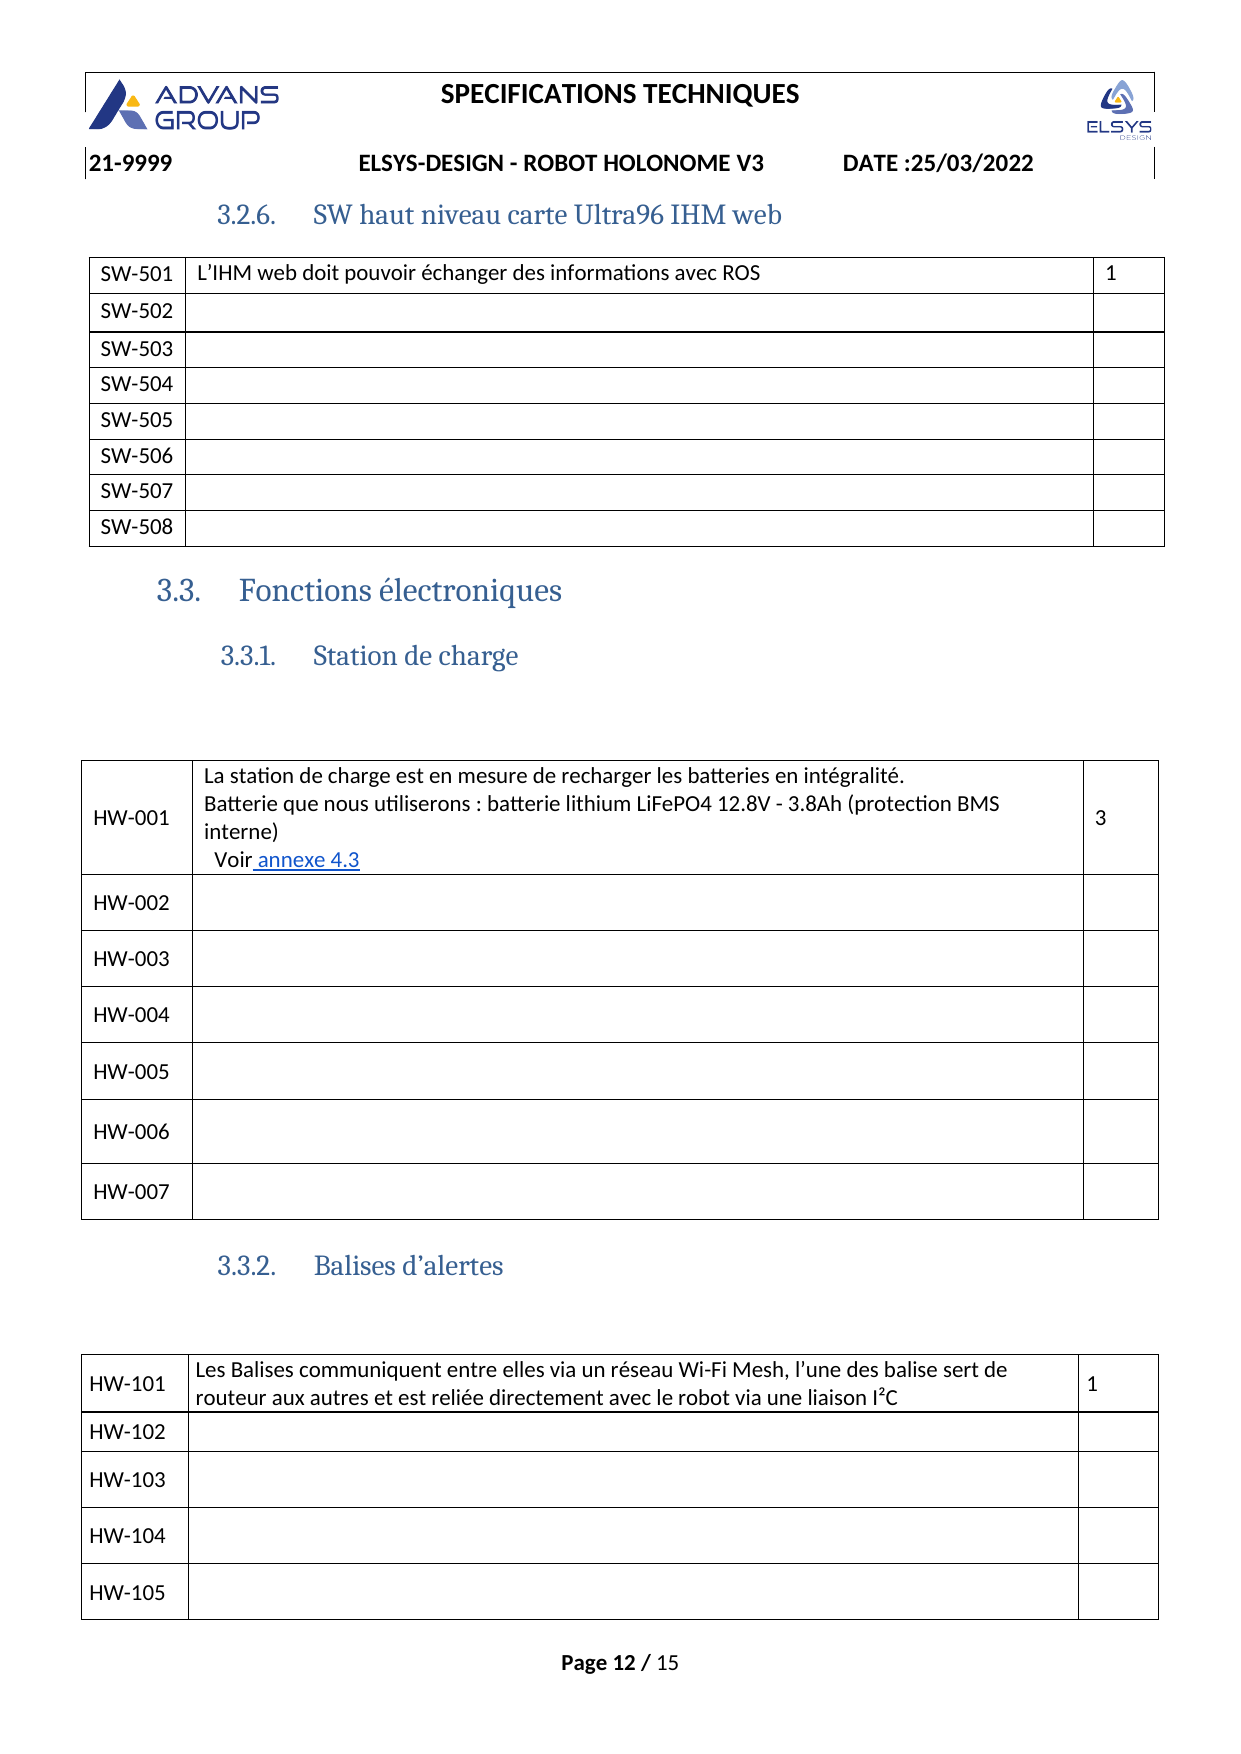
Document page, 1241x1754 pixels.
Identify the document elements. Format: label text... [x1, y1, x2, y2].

table_cell SW-506 [90, 440, 185, 474]
table_cell HW-002 [82, 875, 192, 930]
table_cell [1084, 1100, 1158, 1162]
table_cell [1084, 931, 1158, 986]
table_cell [186, 404, 1093, 439]
table_header HW-101 [82, 1355, 188, 1411]
picture [88, 79, 279, 130]
table_cell [1094, 475, 1164, 510]
table_cell SW-507 [90, 475, 185, 510]
table_cell HW-103 [82, 1452, 188, 1507]
table_cell HW-003 [82, 931, 192, 986]
table_cell [1094, 368, 1164, 403]
subtitle Balises d’alertes [276, 1249, 1152, 1282]
table_cell SW-505 [90, 404, 185, 439]
table_cell [1079, 1452, 1158, 1507]
table_header SW-501 [90, 258, 185, 292]
table_cell [186, 294, 1093, 331]
table_cell SW-508 [90, 511, 185, 546]
table_cell HW-006 [82, 1100, 192, 1162]
table_cell HW-105 [82, 1564, 188, 1619]
table_cell [189, 1413, 1078, 1451]
table_cell [1094, 404, 1164, 439]
subtitle Fonctions électroniques [201, 572, 1152, 610]
table_cell [1094, 333, 1164, 367]
table_cell [193, 1164, 1083, 1219]
table_cell [1084, 987, 1158, 1042]
table_cell [189, 1452, 1078, 1507]
table_header 1 [1094, 258, 1164, 292]
subtitle SW haut niveau carte Ultra96 IHM web [276, 198, 1152, 232]
table_cell SW-503 [90, 333, 185, 367]
table_cell [193, 1043, 1083, 1098]
table_cell [1084, 875, 1158, 930]
table_header L’IHM web doit pouvoir échanger des informations avec ROS [186, 258, 1093, 292]
table_cell HW-007 [82, 1164, 192, 1219]
table_cell [1094, 294, 1164, 331]
table_cell [189, 1564, 1078, 1619]
table_header 3 [1084, 761, 1158, 873]
table_cell [186, 440, 1093, 474]
table_cell HW-104 [82, 1508, 188, 1563]
table_cell [1084, 1164, 1158, 1219]
table_cell [1094, 440, 1164, 474]
table_cell SW-502 [90, 294, 185, 331]
table_cell [1094, 511, 1164, 546]
table_cell HW-102 [82, 1413, 188, 1451]
table_header HW-001 [82, 761, 192, 873]
table_cell SW-504 [90, 368, 185, 403]
table_cell HW-004 [82, 987, 192, 1042]
table_cell [1079, 1413, 1158, 1451]
table_cell [193, 987, 1083, 1042]
table_cell [186, 368, 1093, 403]
table_cell [1079, 1508, 1158, 1563]
table_cell [193, 931, 1083, 986]
table_cell [1084, 1043, 1158, 1098]
table_cell [186, 475, 1093, 510]
table_cell [189, 1508, 1078, 1563]
table_cell [186, 511, 1093, 546]
subtitle Station de charge [276, 639, 1152, 673]
table_header La station de charge est en mesure de recharger les batteries en intégralité. Batterie que nous utiliserons : batterie lithium LiFePO4 12.8V - 3.8Ah (protection BMS interne) Voir annexe 4.3 [193, 761, 1083, 873]
table_cell [1079, 1564, 1158, 1619]
table_header 1 [1079, 1355, 1158, 1411]
table_header Les Balises communiquent entre elles via un réseau Wi-Fi Mesh, l’une des balise sert de routeur aux autres et est reliée directement avec le robot via une liaison I²C [189, 1355, 1078, 1411]
picture [1087, 80, 1152, 140]
table_cell HW-005 [82, 1043, 192, 1098]
table_cell [193, 1100, 1083, 1162]
table_cell [186, 333, 1093, 367]
table_cell [193, 875, 1083, 930]
